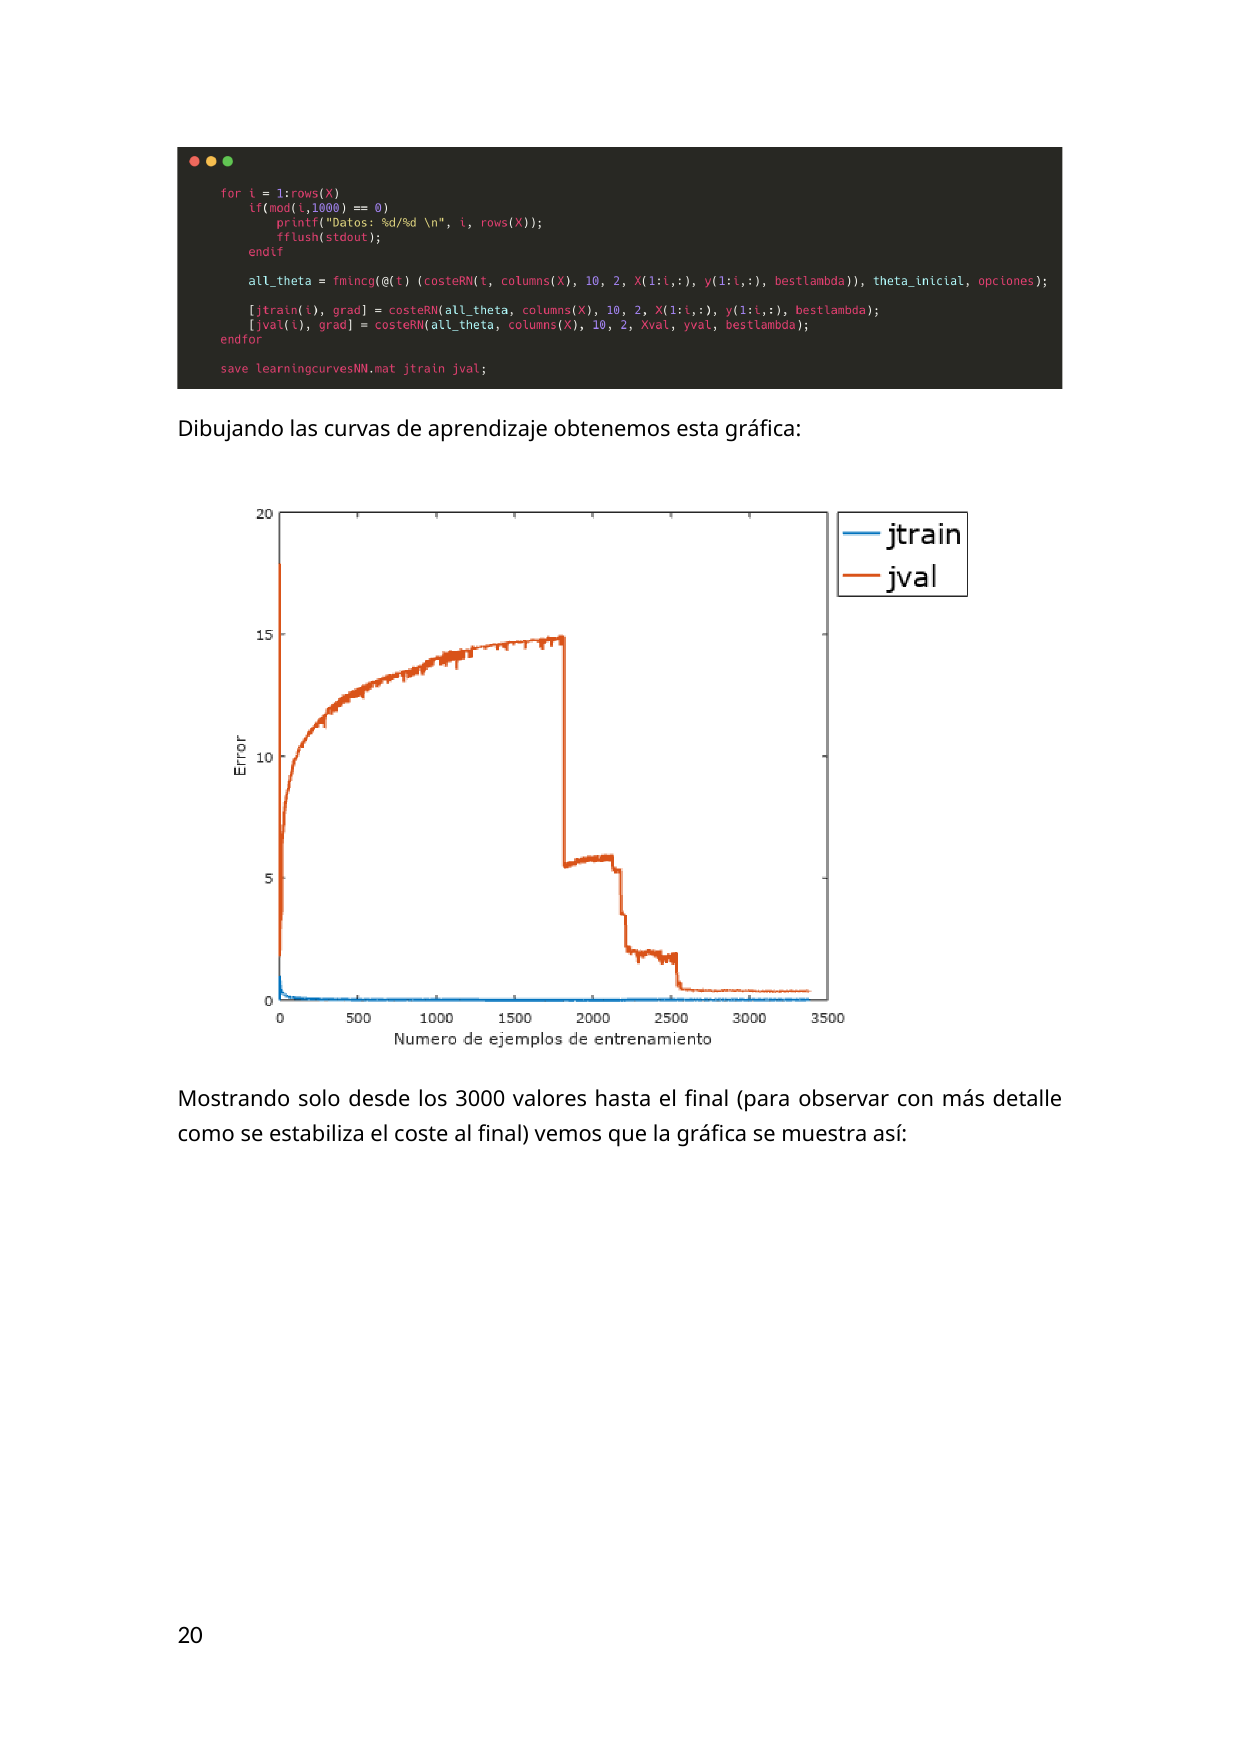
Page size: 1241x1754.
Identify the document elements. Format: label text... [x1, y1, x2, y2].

picture [177, 147, 1063, 389]
picture [177, 467, 968, 1059]
text Mostrando solo desde los 3000 valores hasta el final (para observar con más detalle como se estabiliza el coste al final) vemos que la gráfica se muestra así: [177, 1083, 1063, 1148]
text Dibujando las curvas de aprendizaje obtenemos esta gráfica: [177, 413, 1063, 443]
